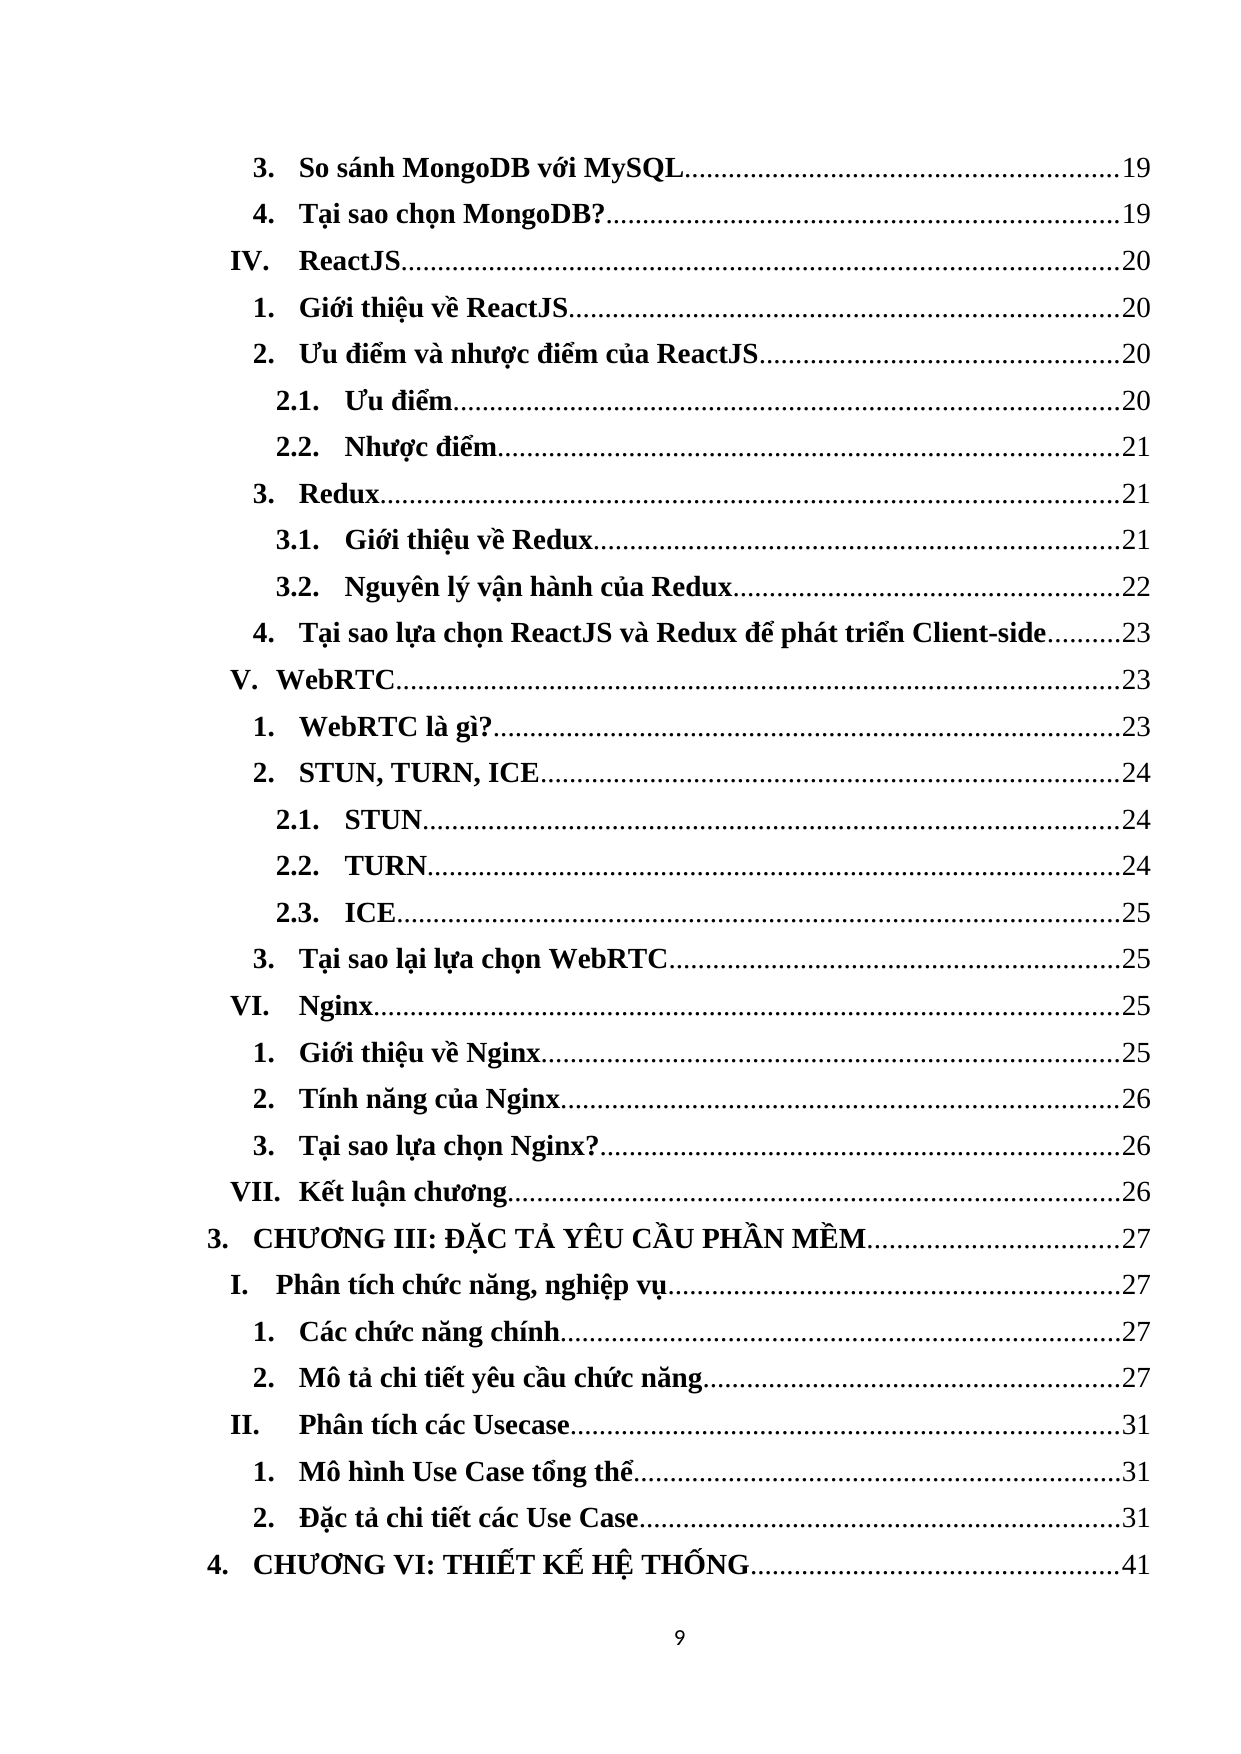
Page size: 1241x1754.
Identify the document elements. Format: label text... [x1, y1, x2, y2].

text 1. Giới thiệu về Nginx 25 [253, 1035, 1152, 1068]
text 3. Tại sao lựa chọn Nginx? 26 [253, 1128, 1152, 1161]
text 4. Tại sao lựa chọn ReactJS và Redux để phát triển Client-side 23 [253, 616, 1152, 649]
text 3.1. Giới thiệu về Redux 21 [276, 522, 1152, 556]
text 3. Redux 21 [253, 476, 1152, 509]
text VI. Nginx 25 [230, 988, 1152, 1022]
text V. WebRTC 23 [230, 662, 1152, 696]
text 2.1. STUN 24 [276, 802, 1152, 835]
text 2.2. TURN 24 [276, 848, 1152, 882]
text 3. CHƯƠNG III: ĐẶC TẢ YÊU CẦU PHẦN MỀM 27 [207, 1221, 1152, 1254]
text 2.3. ICE 25 [276, 895, 1152, 928]
text 2. STUN, TURN, ICE 24 [253, 755, 1152, 789]
text I. Phân tích chức năng, nghiệp vụ 27 [230, 1267, 1152, 1301]
text 1. WebRTC là gì? 23 [253, 709, 1152, 742]
text 2. Tính năng của Nginx 26 [253, 1081, 1152, 1115]
text 2. Mô tả chi tiết yêu cầu chức năng 27 [253, 1361, 1152, 1394]
text 3.2. Nguyên lý vận hành của Redux 22 [276, 569, 1152, 603]
text 3. So sánh MongoDB với MySQL 19 [253, 150, 1152, 183]
text II. Phân tích các Usecase 31 [230, 1407, 1152, 1441]
text 3. Tại sao lại lựa chọn WebRTC 25 [253, 942, 1152, 975]
text 2. Đặc tả chi tiết các Use Case 31 [253, 1500, 1152, 1534]
text 2. Ưu điểm và nhược điểm của ReactJS 20 [253, 336, 1152, 370]
text 2.2. Nhược điểm 21 [276, 429, 1152, 463]
text 1. Giới thiệu về ReactJS 20 [253, 290, 1152, 323]
text 2.1. Ưu điểm 20 [276, 383, 1152, 416]
text VII. Kết luận chương 26 [230, 1174, 1152, 1208]
text 4. CHƯƠNG VI: THIẾT KẾ HỆ THỐNG 41 [207, 1547, 1152, 1580]
text 1. Các chức năng chính 27 [253, 1314, 1152, 1348]
text 4. Tại sao chọn MongoDB? 19 [253, 197, 1152, 230]
text 1. Mô hình Use Case tổng thể 31 [253, 1454, 1152, 1487]
text IV. ReactJS 20 [230, 243, 1152, 277]
